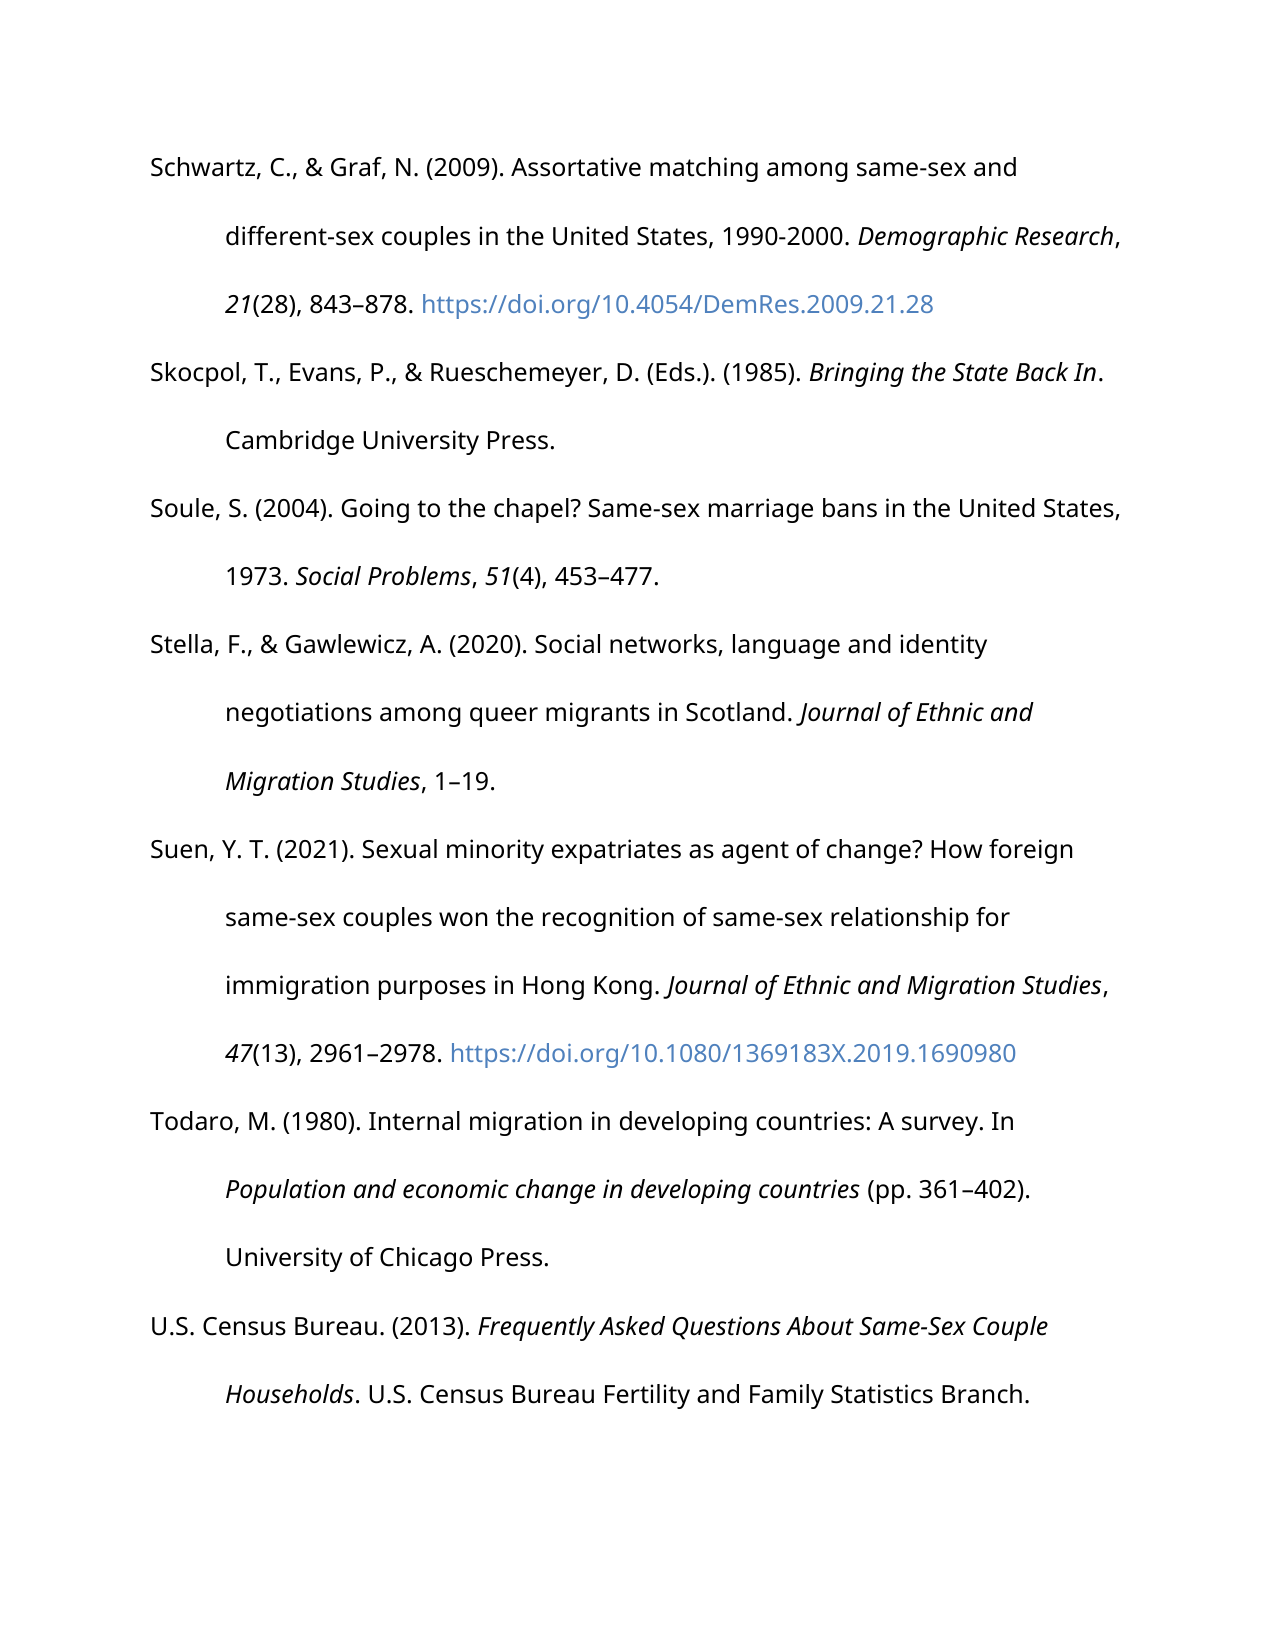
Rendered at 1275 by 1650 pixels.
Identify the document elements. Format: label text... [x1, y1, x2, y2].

text U.S. Census Bureau. (2013). Frequently Asked Questions About Same-Sex Couple Households. U.S. Census Bureau Fertility and Family Statistics Branch. [150, 1308, 1125, 1410]
text Soule, S. (2004). Going to the chapel? Same-sex marriage bans in the United States, 1973. Social Problems, 51(4), 453–477. [150, 491, 1125, 593]
text Skocpol, T., Evans, P., & Rueschemeyer, D. (Eds.). (1985). Bringing the State Back In. Cambridge University Press. [150, 354, 1125, 457]
text Todaro, M. (1980). Internal migration in developing countries: A survey. In Population and economic change in developing countries (pp. 361–402). University of Chicago Press. [150, 1104, 1125, 1274]
text Suen, Y. T. (2021). Sexual minority expatriates as agent of change? How foreign same-sex couples won the recognition of same-sex relationship for immigration purposes in Hong Kong. Journal of Ethnic and Migration Studies, 47(13), 2961–2978. https://doi.org/10.1080/1369183X.2019.1690980 [150, 831, 1125, 1070]
text Schwartz, C., & Graf, N. (2009). Assortative matching among same-sex and different-sex couples in the United States, 1990-2000. Demographic Research, 21(28), 843–878. https://doi.org/10.4054/DemRes.2009.21.28 [150, 150, 1125, 320]
text Stella, F., & Gawlewicz, A. (2020). Social networks, language and identity negotiations among queer migrants in Scotland. Journal of Ethnic and Migration Studies, 1–19. [150, 627, 1125, 797]
